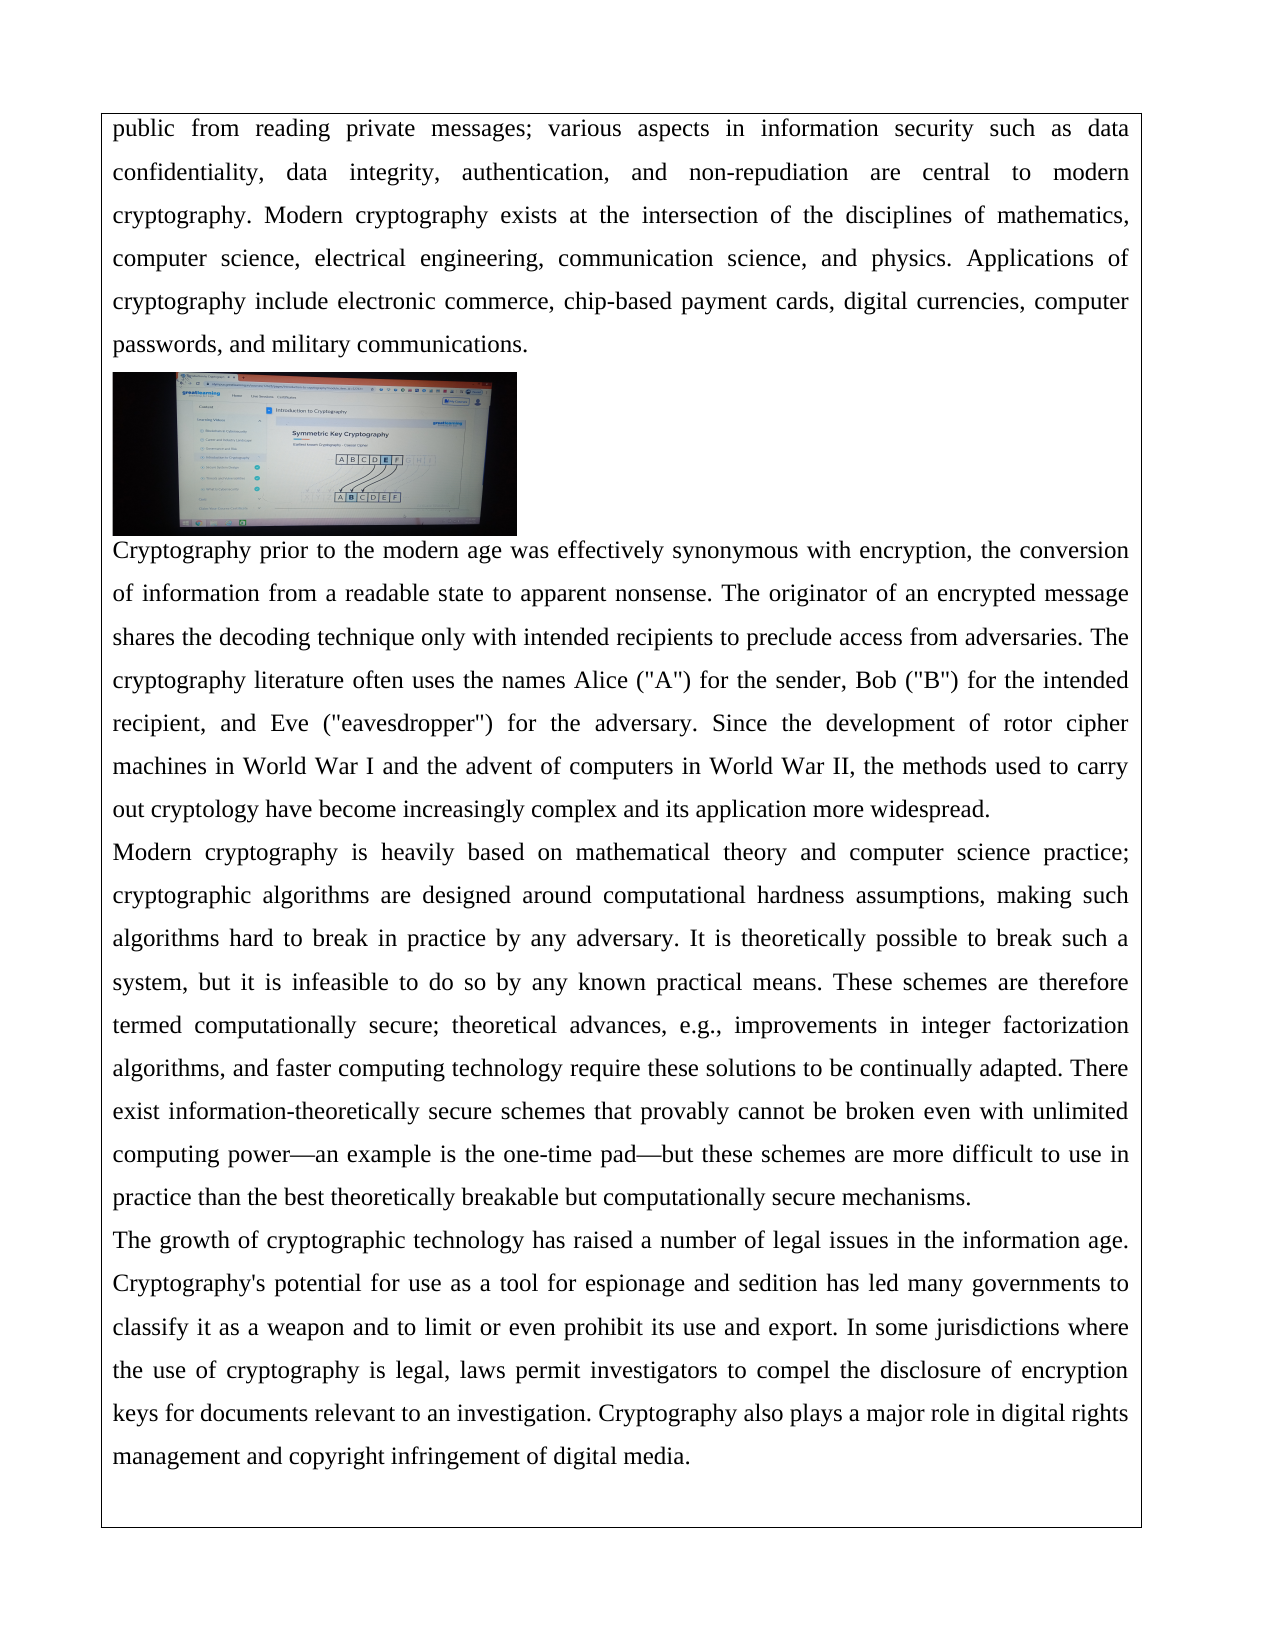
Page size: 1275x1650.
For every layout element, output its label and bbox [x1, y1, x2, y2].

picture [112, 372, 517, 536]
table_cell [102, 114, 1141, 1527]
